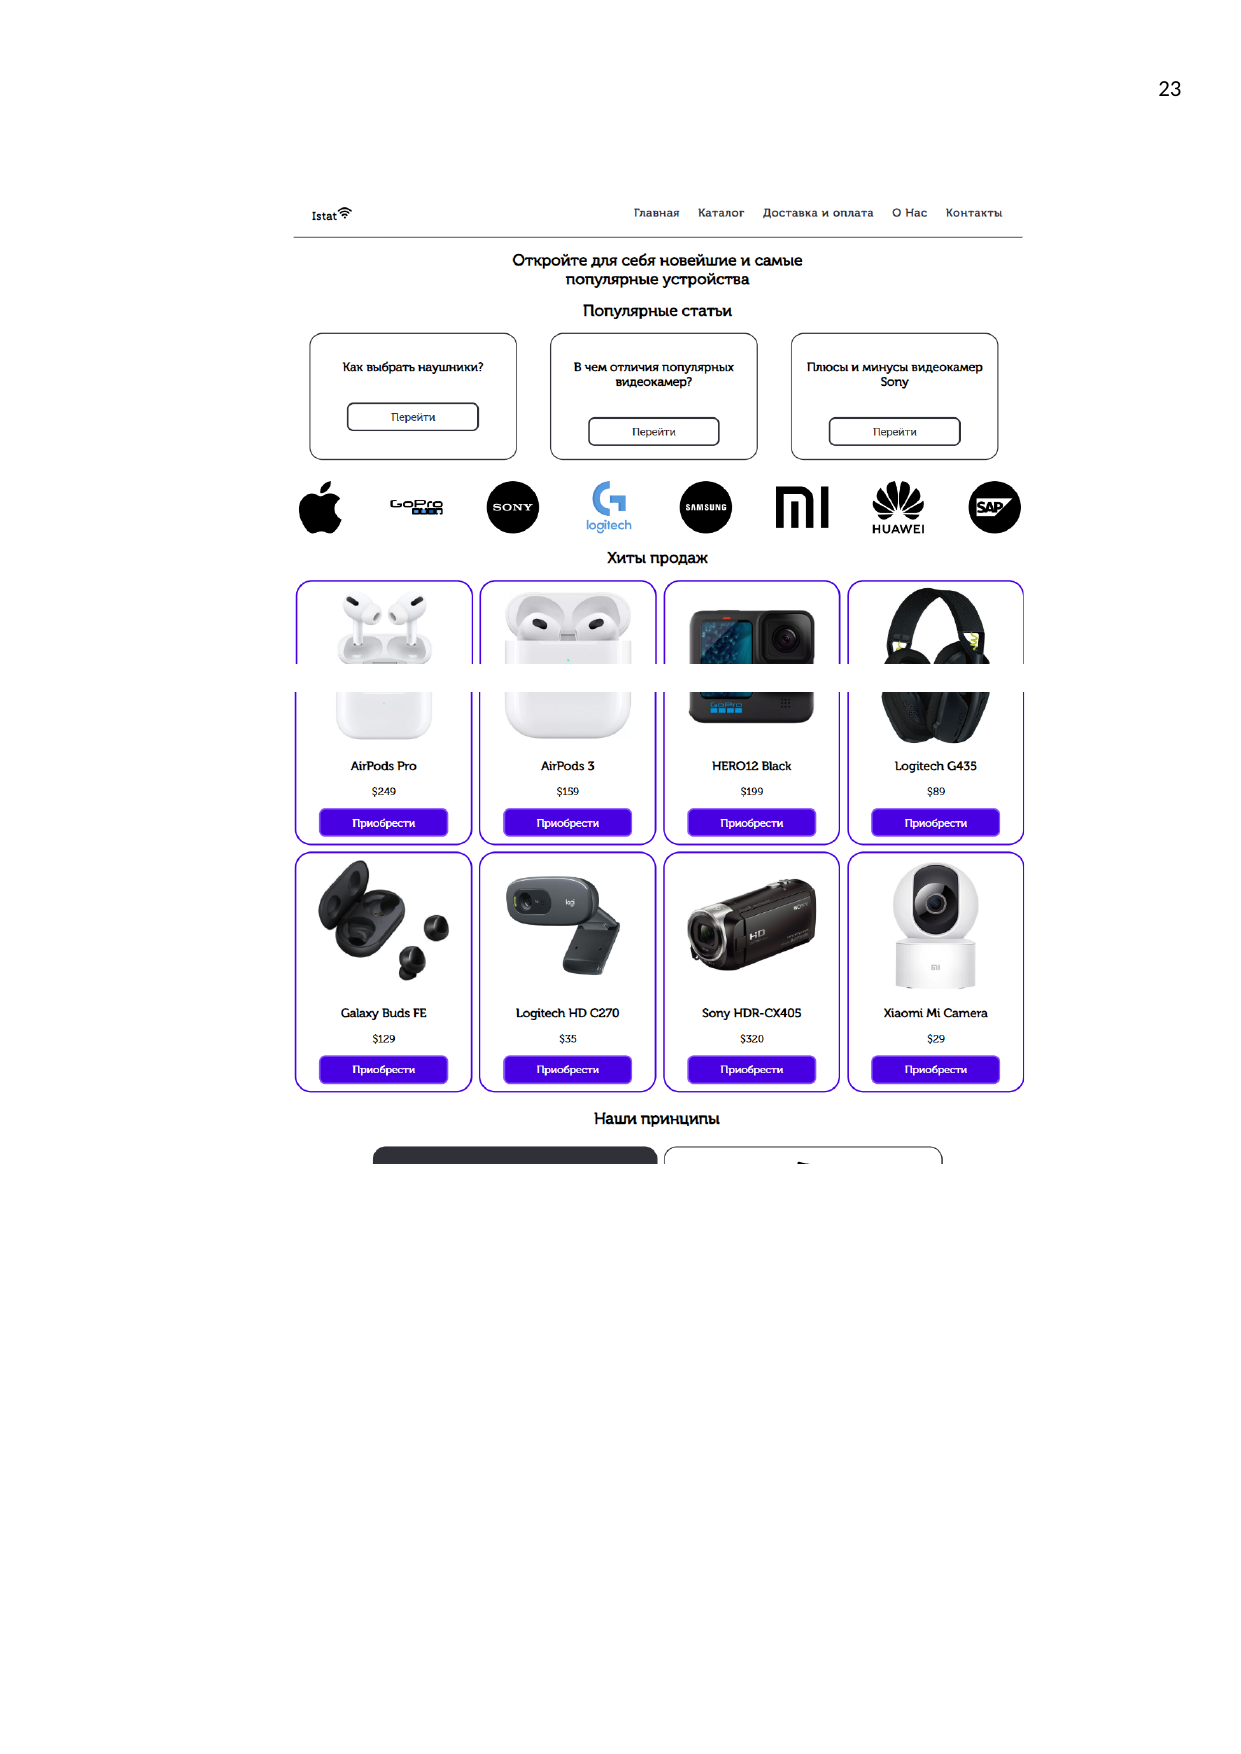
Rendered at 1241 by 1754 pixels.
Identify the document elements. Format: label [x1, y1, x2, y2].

picture [293, 193, 1024, 664]
picture [292, 692, 1025, 1164]
